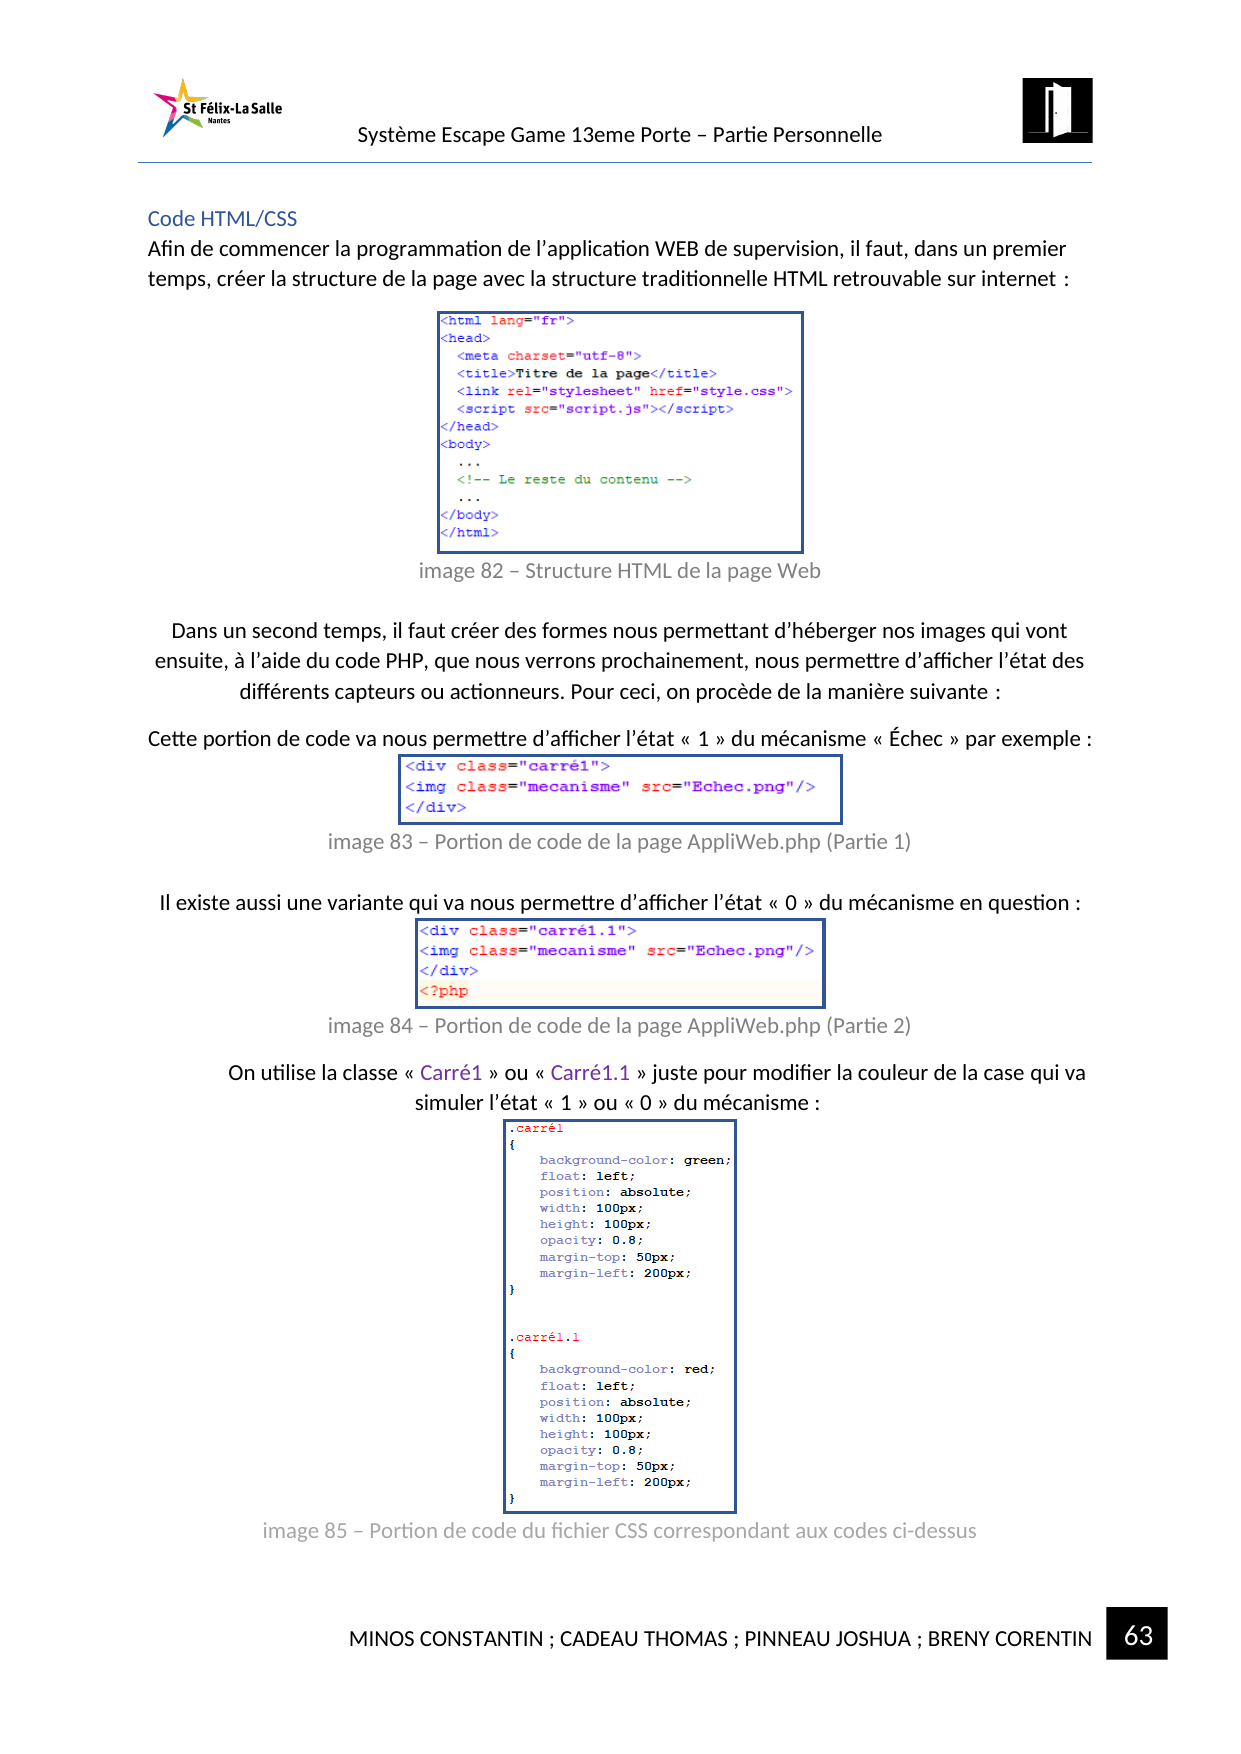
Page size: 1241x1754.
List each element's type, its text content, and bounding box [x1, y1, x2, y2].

text image 82 – Structure HTML de la page Web Dans un second temps, il faut créer des formes nous permettant d’héberger nos images qui vont ensuite, à l’aide du code PHP, que nous verrons prochainement, nous permettre d’afficher l’état des différents capteurs ou actionneurs. Pour ceci, on procède de la manière suivante : [148, 311, 1092, 705]
picture [440, 314, 801, 551]
picture [1022, 78, 1093, 143]
picture [401, 757, 840, 822]
text On utilise la classe « Carré1 » ou « Carré1.1 » juste pour modifier la couleur de la case qui va simuler l’état « 1 » ou « 0 » du mécanisme : image 85 – Portion de code du fichier CSS correspondant aux codes ci-dessus [148, 1058, 1092, 1544]
picture [147, 73, 290, 142]
text Cette portion de code va nous permettre d’afficher l’état « 1 » du mécanisme « Échec » par exemple : image 83 – Portion de code de la page AppliWeb.php (Partie 1) Il existe aussi une variante qui va nous permettre d’afficher l’état « 0 » du mécanisme en question : image 84 – Portion de code de la page AppliWeb.php (Partie 2) [148, 724, 1092, 1039]
text Code HTML/CSS Afin de commencer la programmation de l’application WEB de supervision, il faut, dans un premier temps, créer la structure de la page avec la structure traditionnelle HTML retrouvable sur internet : [148, 204, 1092, 292]
picture [418, 921, 822, 1006]
picture [506, 1122, 734, 1511]
